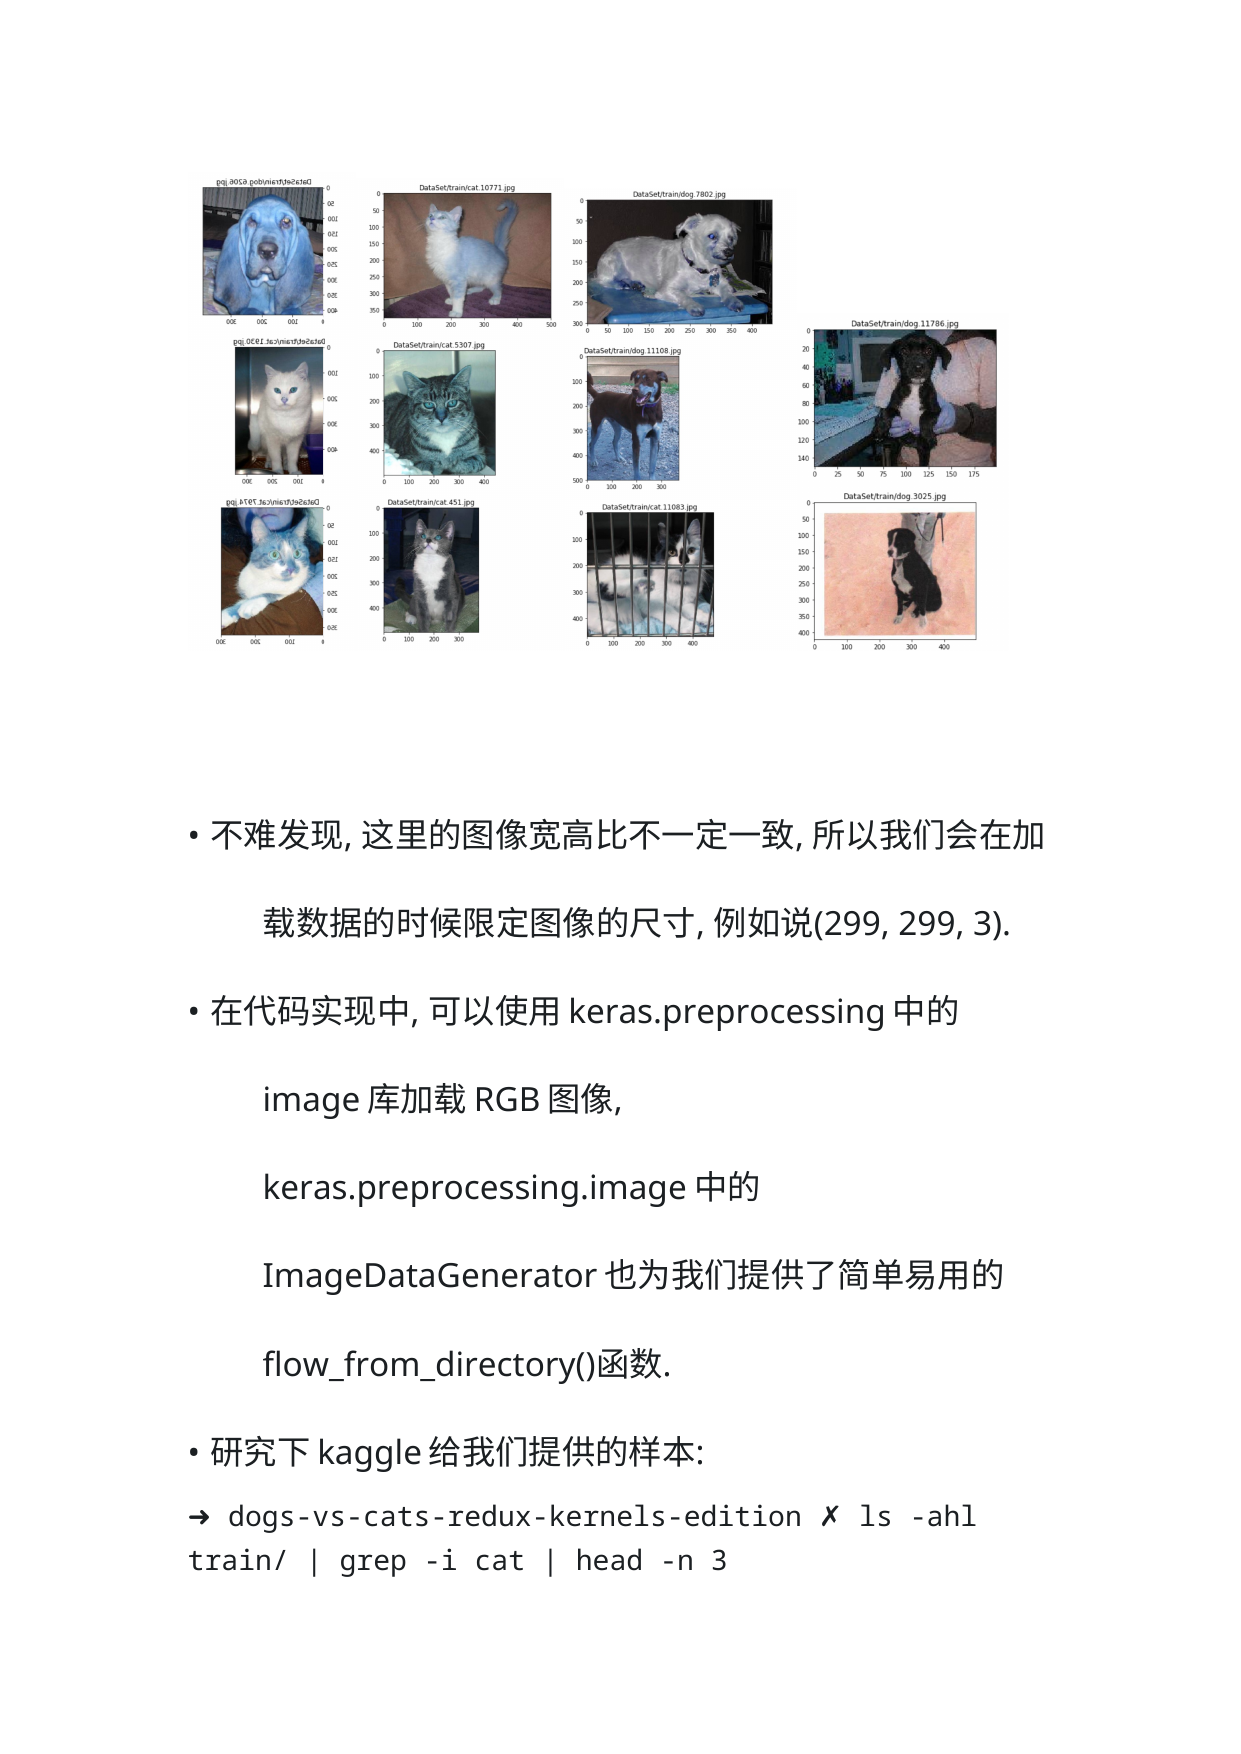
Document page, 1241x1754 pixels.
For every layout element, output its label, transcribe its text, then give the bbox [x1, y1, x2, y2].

list 不难发现, 这里的图像宽高比不一定一致, 所以我们会在加载数据的时候限定图像的尺寸, 例如说(299, 299, 3). [187, 789, 1053, 965]
text ➜ dogs-vs-cats-redux-kernels-edition ✗ ls -ahl train/ | grep -i cat | head -n 3 [187, 1494, 1053, 1582]
list 研究下kaggle给我们提供的样本: [187, 1406, 1053, 1494]
list 在代码实现中, 可以使用keras.preprocessing中的image库加载RGB图像, keras.preprocessing.image中的ImageDataGenerator也为我们提供了简单易用的flow_from_directory()函数. [187, 965, 1053, 1406]
picture [187, 172, 1009, 651]
